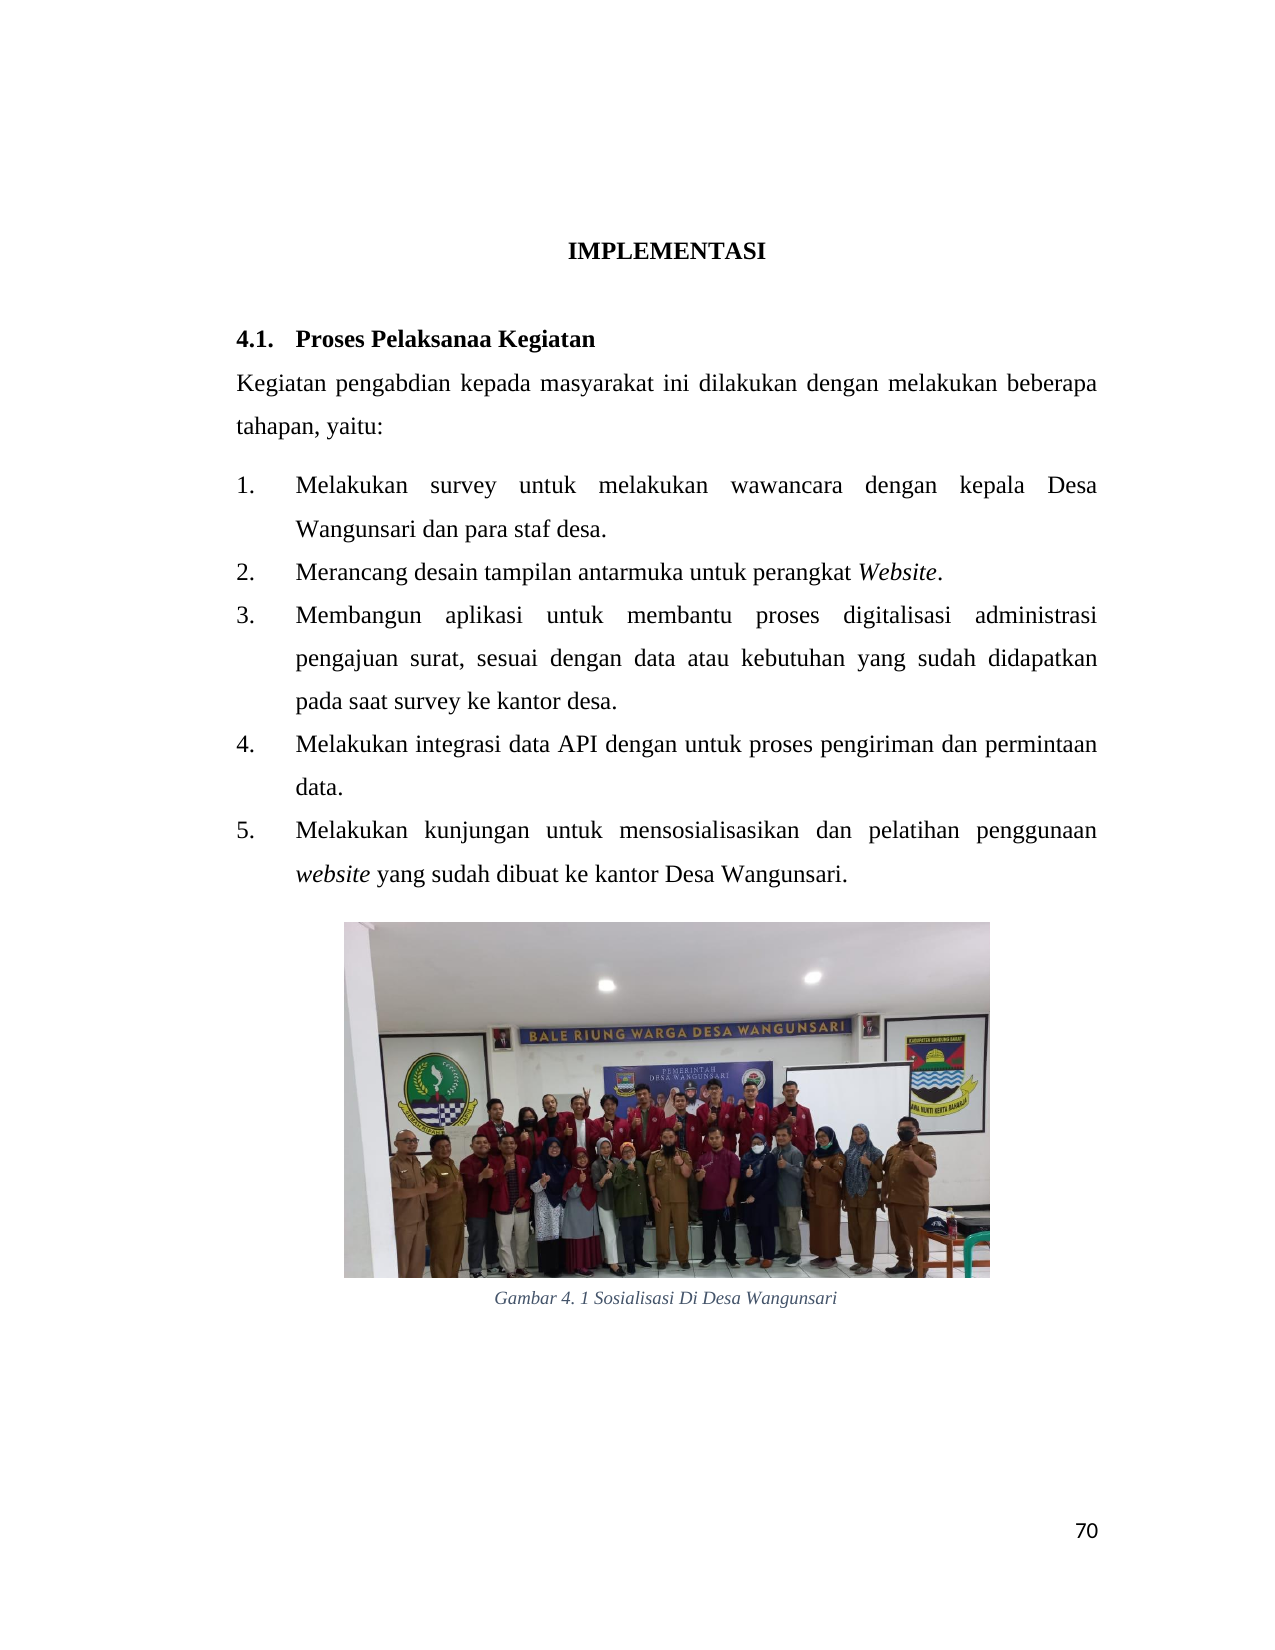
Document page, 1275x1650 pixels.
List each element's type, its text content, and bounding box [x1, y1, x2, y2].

list Melakukan integrasi data API dengan untuk proses pengiriman dan permintaan data. [236, 729, 1098, 801]
picture [344, 922, 990, 1278]
list Membangun aplikasi untuk membantu proses digitalisasi administrasi pengajuan surat, sesuai dengan data atau kebutuhan yang sudah didapatkan pada saat survey ke kantor desa. [236, 600, 1098, 715]
list Merancang desain tampilan antarmuka untuk perangkat Website. [236, 557, 1098, 586]
list Melakukan kunjungan untuk mensosialisasikan dan pelatihan penggunaan website yang sudah dibuat ke kantor Desa Wangunsari. [236, 816, 1098, 887]
text Kegiatan pengabdian kepada masyarakat ini dilakukan dengan melakukan beberapa tahapan, yaitu: [236, 368, 1098, 439]
subtitle Proses Pelaksanaa Kegiatan [236, 324, 1098, 353]
list Melakukan survey untuk melakukan wawancara dengan kepala Desa Wangunsari dan para staf desa. [236, 471, 1098, 542]
subtitle BAB IV IMPLEMENTASI [236, 236, 1098, 265]
